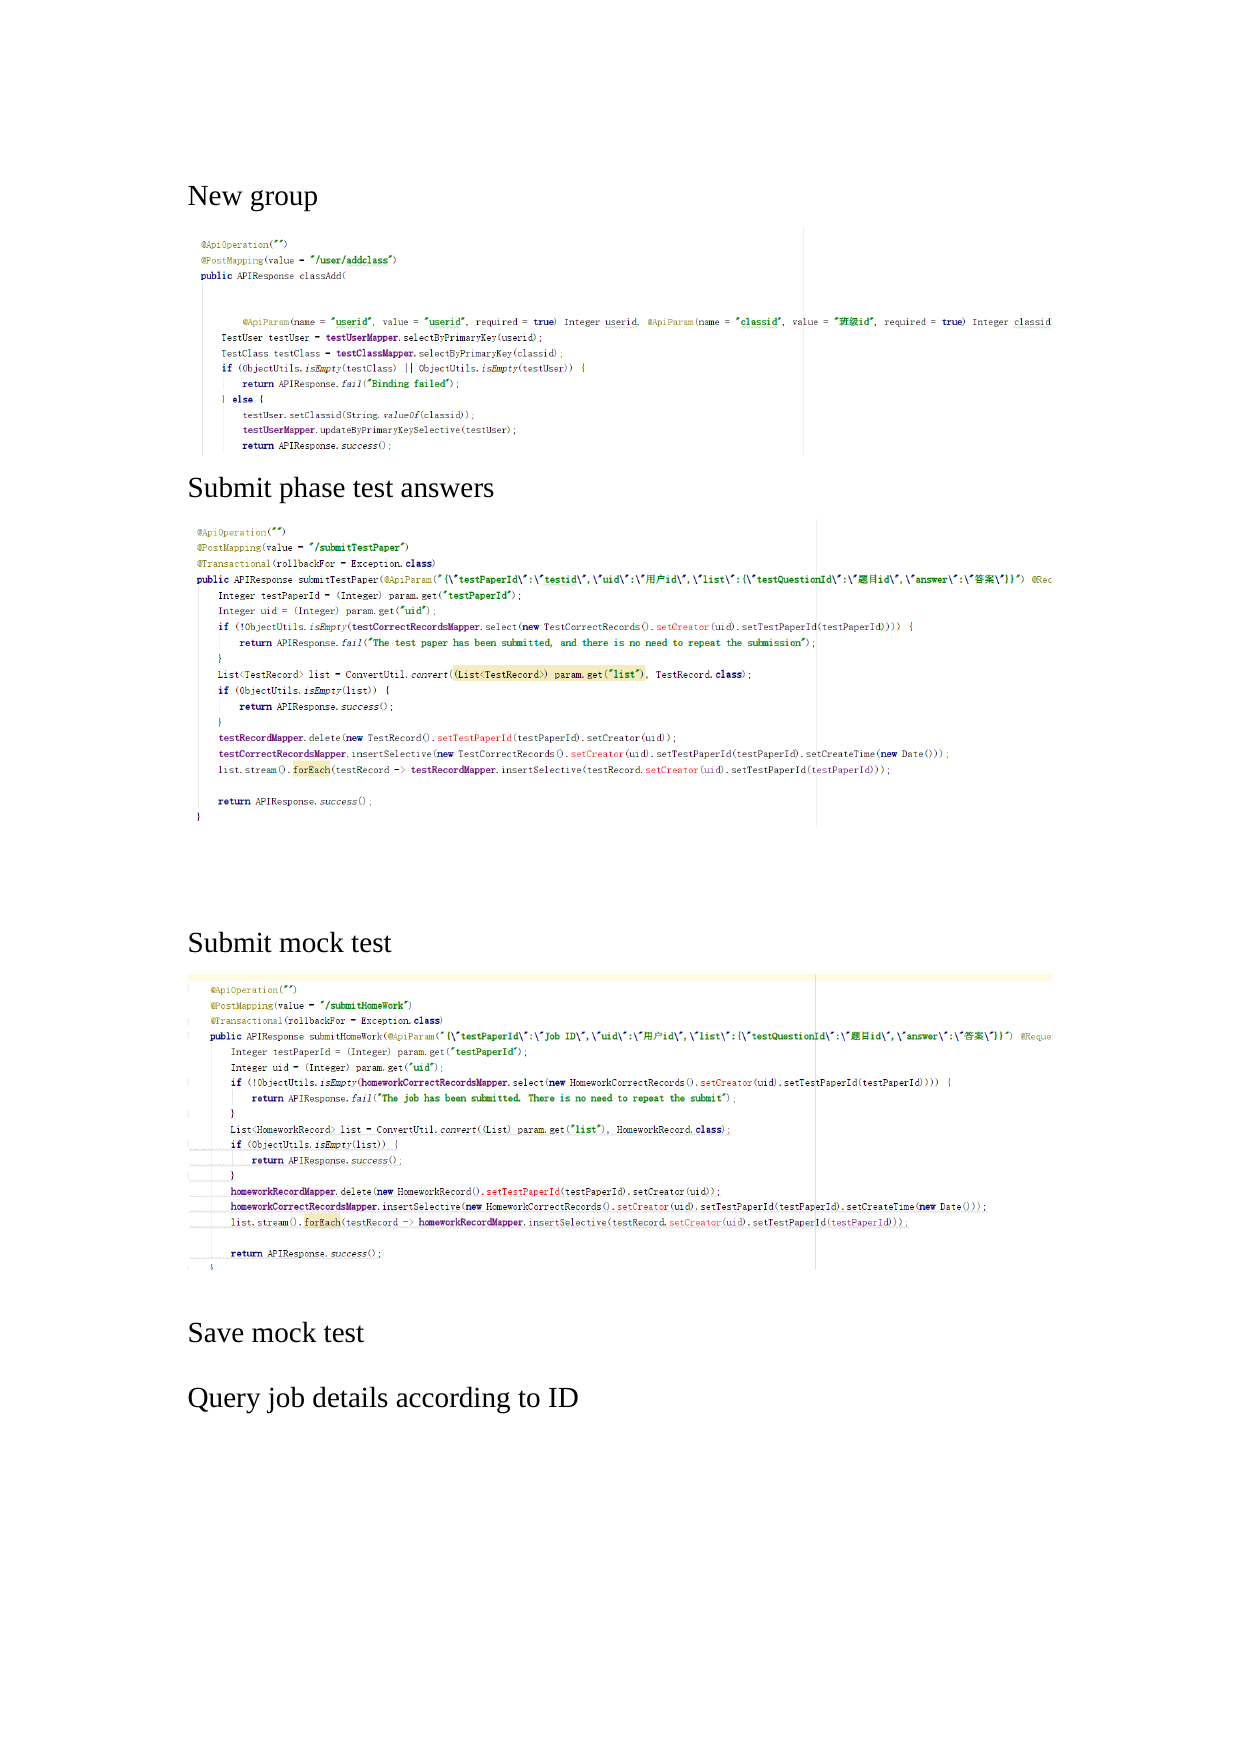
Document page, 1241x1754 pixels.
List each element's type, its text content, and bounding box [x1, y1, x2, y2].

text New group [187, 162, 1053, 227]
text Submit phase test answers [187, 454, 1053, 519]
text Save mock test [187, 1299, 1053, 1364]
picture [187, 974, 1053, 1270]
text Query job details according to ID [187, 1364, 1053, 1429]
text Submit mock test [187, 909, 1053, 974]
picture [187, 519, 1052, 827]
picture [187, 227, 1052, 455]
